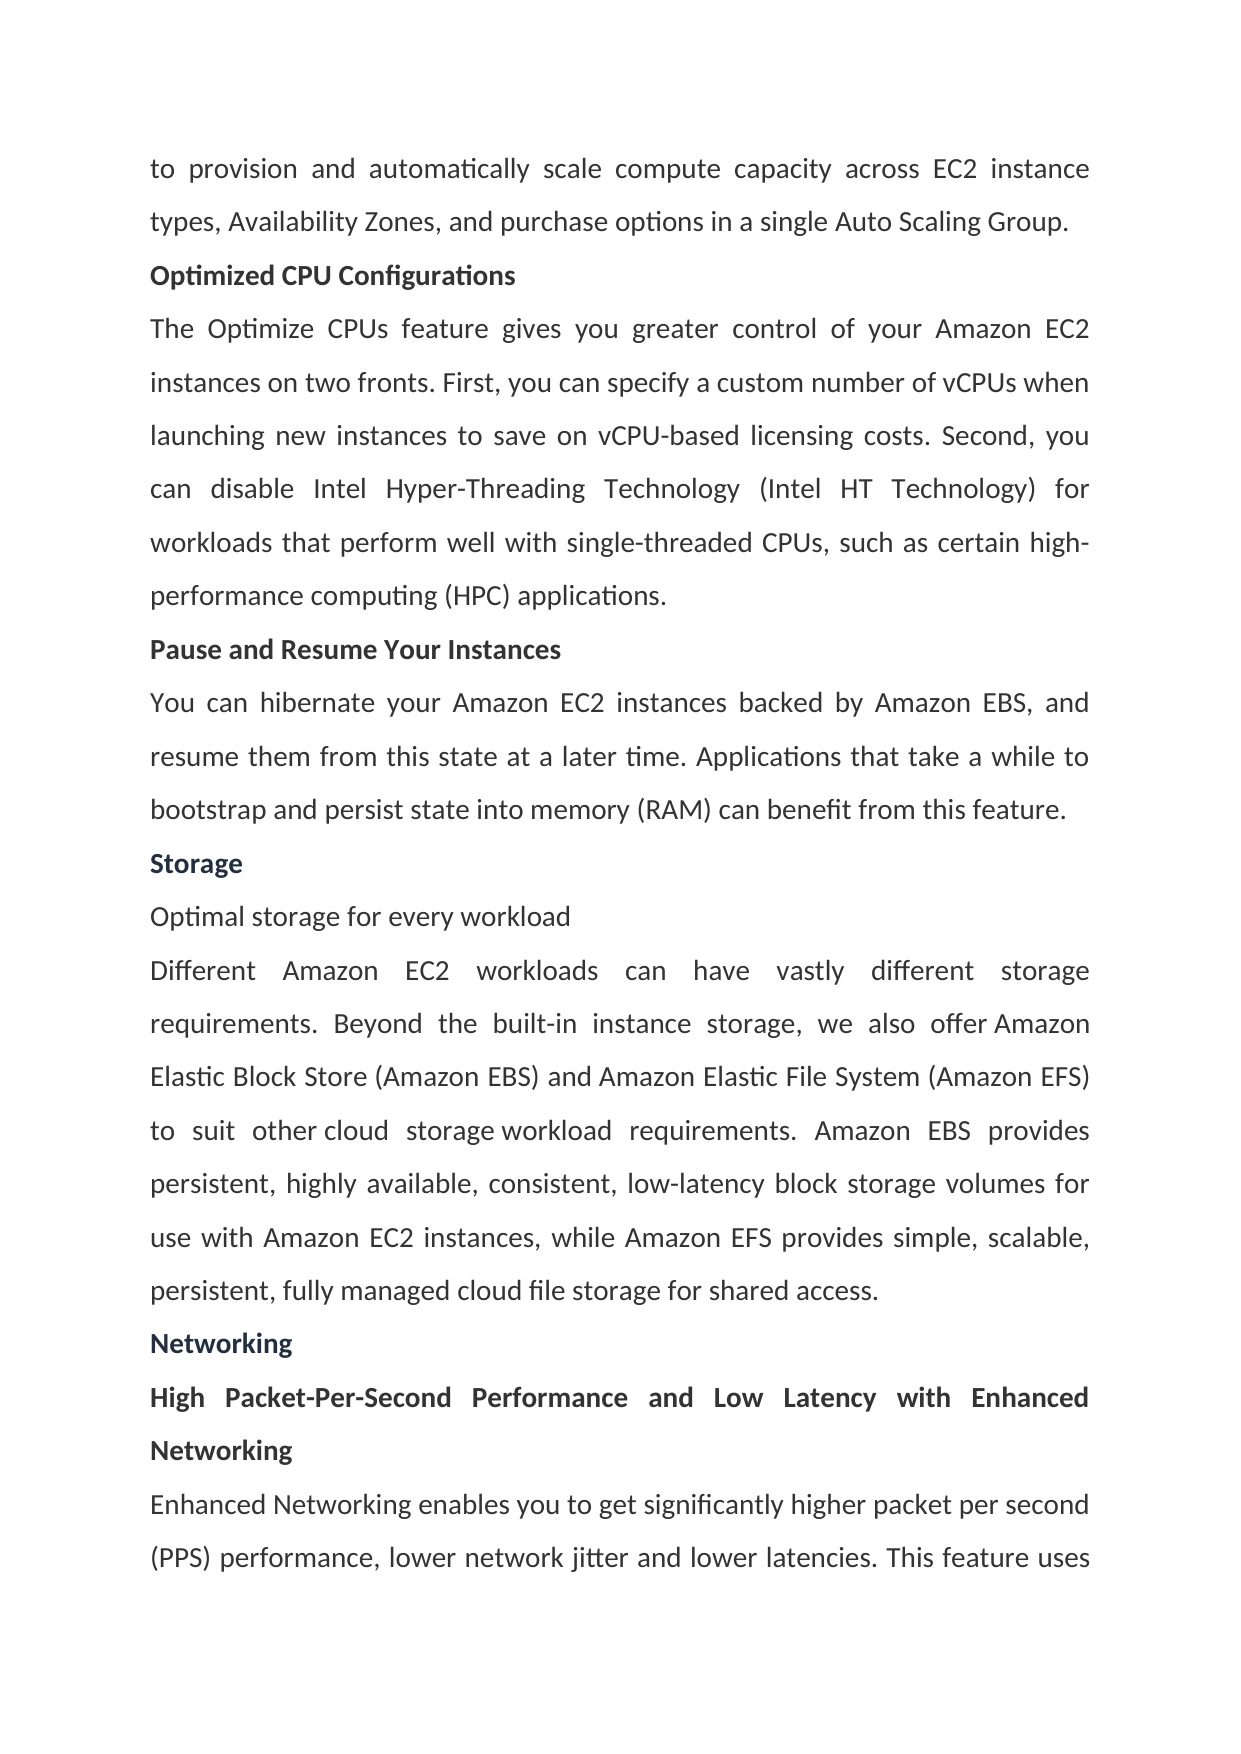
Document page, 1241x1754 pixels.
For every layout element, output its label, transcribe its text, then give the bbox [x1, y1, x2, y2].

text High Packet-Per-Second Performance and Low Latency with Enhanced Networking [150, 1379, 1090, 1468]
text Different Amazon EC2 workloads can have vastly different storage requirements. Beyond the built-in instance storage, we also offer Amazon Elastic Block Store (Amazon EBS) and Amazon Elastic File System (Amazon EFS) to suit other cloud storage workload requirements. Amazon EBS provides persistent, highly available, consistent, low-latency block storage volumes for use with Amazon EC2 instances, while Amazon EFS provides simple, scalable, persistent, fully managed cloud file storage for shared access. [150, 952, 1090, 1308]
text You can hibernate your Amazon EC2 instances backed by Amazon EBS, and resume them from this state at a later time. Applications that take a while to bootstrap and persist state into memory (RAM) can benefit from this feature. [150, 684, 1090, 827]
text The Optimize CPUs feature gives you greater control of your Amazon EC2 instances on two fronts. First, you can specify a custom number of vCPUs when launching new instances to save on vCPU-based licensing costs. Second, you can disable Intel Hyper-Threading Technology (Intel HT Technology) for workloads that perform well with single-threaded CPUs, such as certain high-performance computing (HPC) applications. [150, 310, 1090, 613]
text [150, 150, 1090, 239]
text Pause and Resume Your Instances [150, 631, 1090, 667]
subtitle Networking [150, 1326, 1090, 1361]
text Optimized CPU Configurations [150, 257, 1090, 292]
subtitle Storage [150, 845, 1090, 880]
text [150, 1486, 1090, 1575]
text Optimal storage for every workload [150, 898, 1090, 934]
